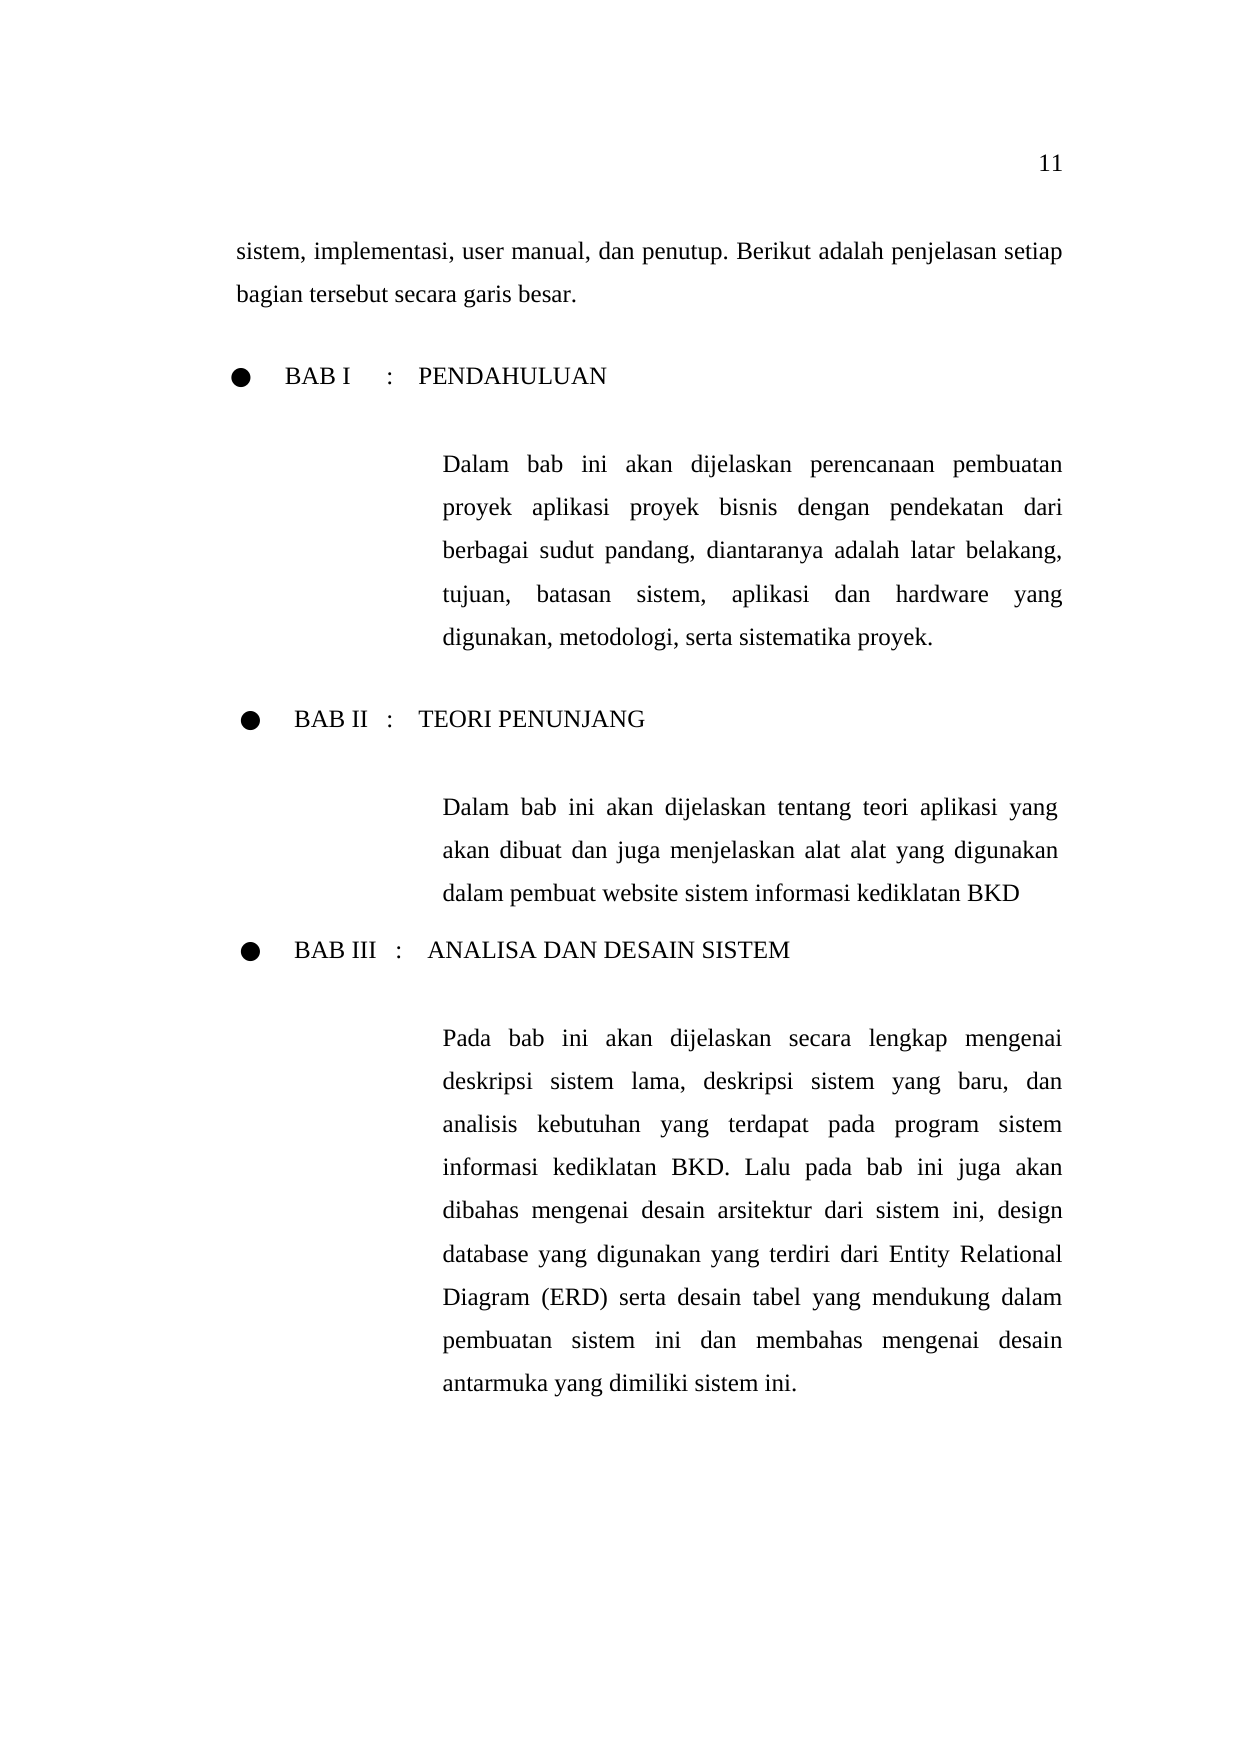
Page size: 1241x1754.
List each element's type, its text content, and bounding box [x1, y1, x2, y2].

text ● BAB II : TEORI PENUNJANG [239, 690, 1063, 741]
text ● BAB III : ANALISA DAN DESAIN SISTEM [239, 921, 1013, 972]
text Dalam bab ini akan dijelaskan tentang teori aplikasi yang akan dibuat dan juga menjelaskan alat alat yang digunakan dalam pembuat website sistem informasi kediklatan BKD [442, 792, 1059, 907]
text ● BAB I : PENDAHULUAN [230, 347, 1063, 399]
text Dalam bab ini akan dijelaskan perencanaan pembuatan proyek aplikasi proyek bisnis dengan pendekatan dari berbagai sudut pandang, diantaranya adalah latar belakang, tujuan, batasan sistem, aplikasi dan hardware yang digunakan, metodologi, serta sistematika proyek. [442, 449, 1063, 651]
text Pada bab ini akan dijelaskan secara lengkap mengenai deskripsi sistem lama, deskripsi sistem yang baru, dan analisis kebutuhan yang terdapat pada program sistem informasi kediklatan BKD. Lalu pada bab ini juga akan dibahas mengenai desain arsitektur dari sistem ini, design database yang digunakan yang terdiri dari Entity Relational Diagram (ERD) serta desain tabel yang mendukung dalam pembuatan sistem ini dan membahas mengenai desain antarmuka yang dimiliki sistem ini. [442, 1023, 1063, 1397]
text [236, 236, 1063, 308]
